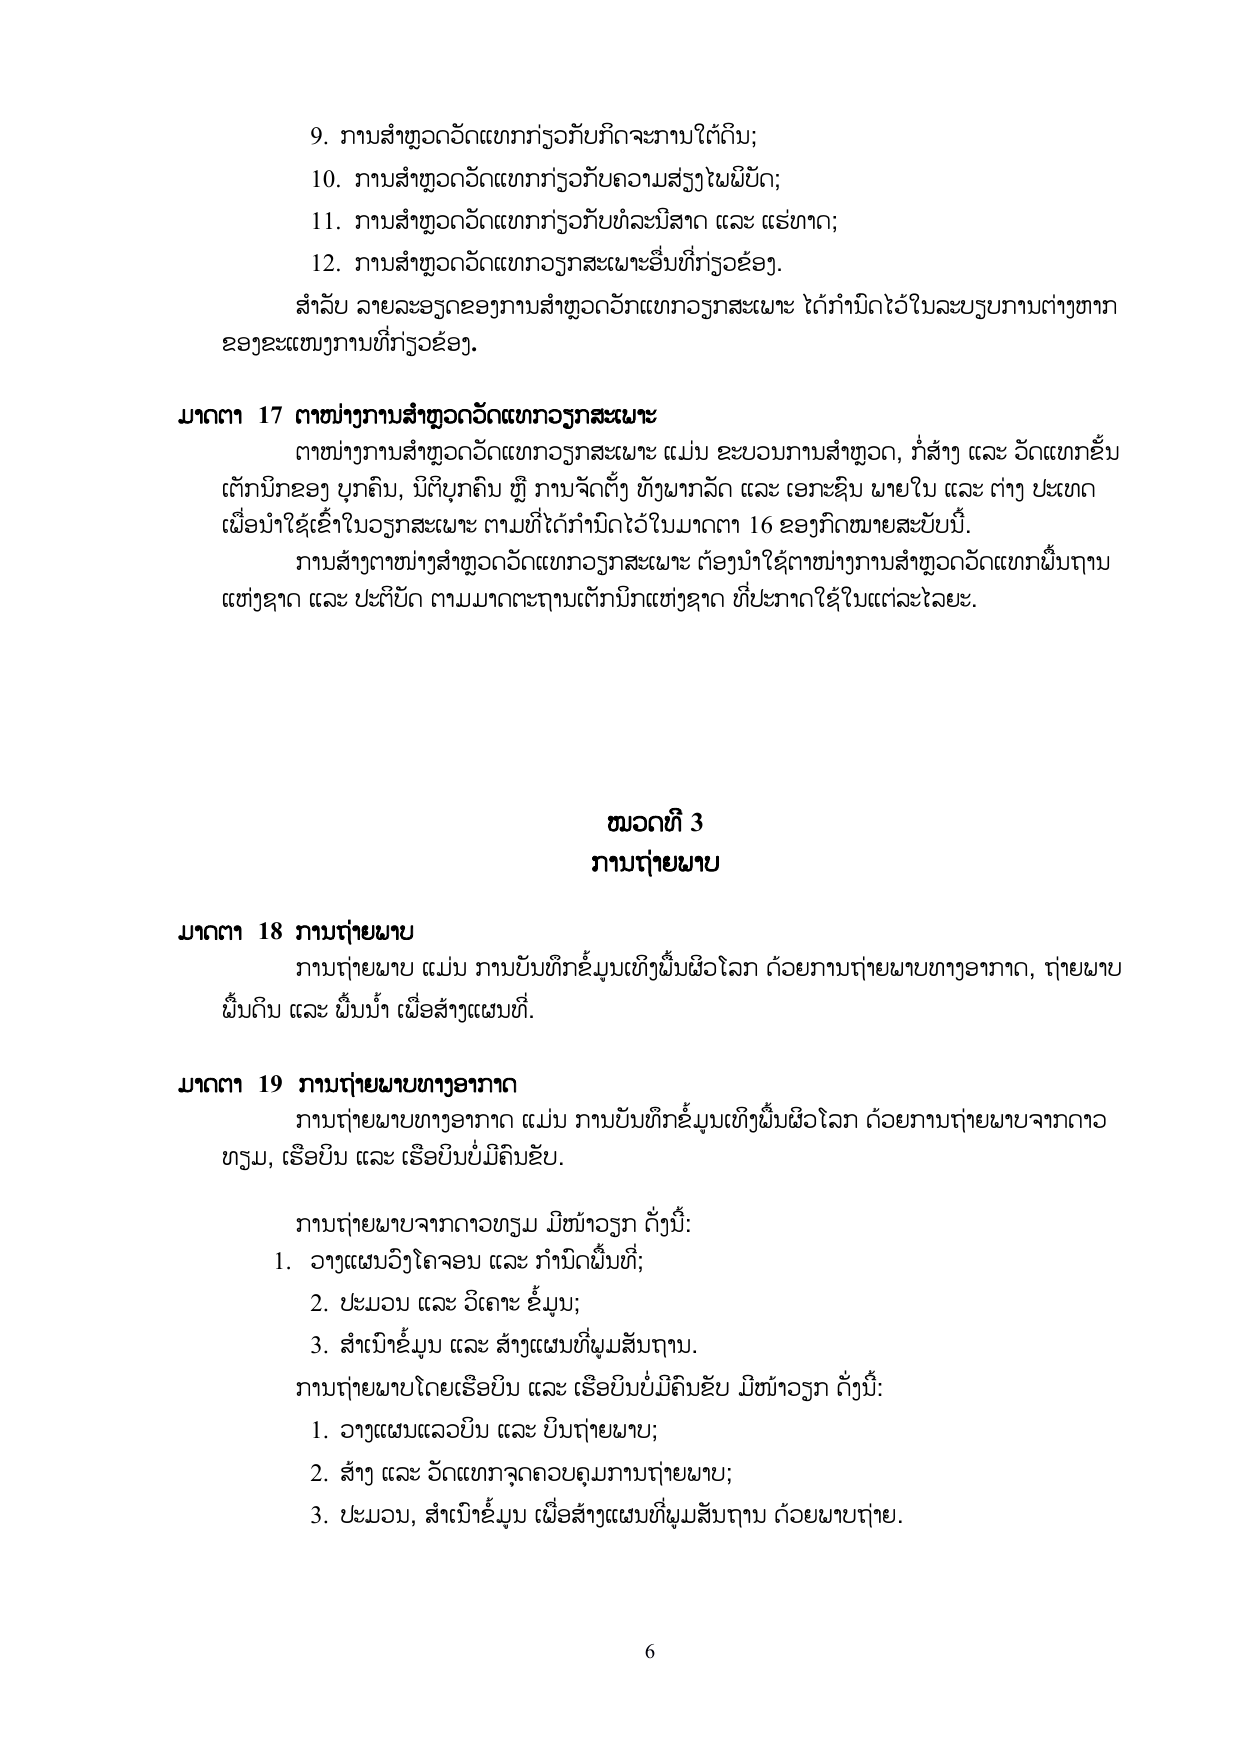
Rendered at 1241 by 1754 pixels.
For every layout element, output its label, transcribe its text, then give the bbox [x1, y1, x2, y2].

list ປະມວນ, ສຳເນົາຂໍ້ມູນ ເພື່ອສ້າງແຜນທີ່ພູມສັນຖານ ດ້ວຍພາບຖ່າຍ. [222, 1497, 1122, 1534]
subtitle ມາດຕາ 18 ການຖ່າຍພາບ [177, 913, 1122, 950]
text ການຖ່າຍພາບ ແມ່ນ ການບັນທຶກຂໍ້ມູນເທິງພື້ນຜິວໂລກ ດ້ວຍການຖ່າຍພາບທາງອາກາດ, ຖ່າຍພາບພື້ນດິນ ແລະ ພື້ນນໍ້າ ເພື່ອສ້າງແຜນທີ່. [222, 950, 1122, 1029]
text ການຖ່າຍພາບໂດຍເຮືອບິນ ແລະ ເຮືອບິນບໍ່ມີຄົນຂັບ ມີໜ້າວຽກ ດັ່ງນີ້: [222, 1370, 1122, 1407]
list ການສໍາຫຼວດວັດແທກວຽກສະ​ເພາະອື່ນທີ່​ກ່ຽວ​ຂ້ອງ. [310, 245, 1122, 282]
list ການສໍາຫຼວດວັດແທກກ່ຽວກັບຄວາມສ່ຽງ​ໄພ​ພິ​ບັດ; [310, 161, 1122, 197]
text ການຖ່າຍພາບຈາກດາວທຽມ ມີໜ້າວຽກ ດັ່ງນີ້: [177, 1206, 1122, 1243]
subtitle ໝວດທີ 3 [189, 802, 1122, 842]
subtitle ມາດຕາ 19 ການຖ່າຍພາບທາງອາກາດ [177, 1066, 1122, 1102]
list ການສຳຫຼວດວັດແທກກ່ຽວກັບທໍລະນີສາດ ແລະ ແຮ່ທາດ; [310, 203, 1122, 240]
text ສຳລັບ ລາຍລະອຽດຂອງການສຳຫຼວດວັກແທກວຽກສະເພາະ ໄດ້ກໍານົດໄວ້ໃນລະບຽບການຕ່າງຫາກຂອງຂະແໜງການທີ່ກ່ຽວຂ້ອງ. [222, 288, 1122, 361]
list ປະມວນ ແລະ ວິເຄາະ ຂໍ້ມູນ; [222, 1285, 1122, 1322]
list ການສໍາຫຼວດວັດແທກກ່ຽວກັບກິດຈະການໃຕ້ດິນ; [310, 118, 1122, 155]
text ການຖ່າຍພາບທາງອາກາດ ແມ່ນ ການບັນທຶກຂໍ້ມູນເທິງພື້ນຜິວໂລກ ດ້ວຍການຖ່າຍພາບຈາກດາວທຽມ, ເຮືອບິນ ແລະ ເຮືອບິນບໍ່ມີຄົນຂັບ. [222, 1102, 1122, 1176]
list ວາງແຜນວົງໂຄຈອນ ແລະ ກຳນົດພື້ນທີ່; [252, 1243, 1122, 1279]
text ການສ້າງຕາໜ່າງສໍາຫຼວດວັດແທກວຽກສະເພາະ ຕ້ອງນໍາໃຊ້ຕາໜ່າງການສໍາຫຼວດວັດ​ແທກ​ພື້ນຖານແຫ່ງ​ຊາດ ແລະ ປະຕິບັດ ຕາມມາດຕະຖານເຕັກນິກແຫ່ງຊາດ ທີ່ປະກາດໃຊ້ໃນແຕ່ລະໄລຍະ. [222, 544, 1122, 618]
subtitle ມາດຕາ 17 ຕາໜ່າງການສໍາຫຼວດວັດແທກວຽກ​ສະ​ເພາະ [177, 397, 1122, 434]
text ຕາໜ່າງການສໍາຫຼວດວັດແທກວຽກ​ສະ​ເພາະ ແມ່ນ ຂະບວນການສໍາຫຼວດ, ກໍ່ສ້າງ ແລະ ວັດແທກຂັ້ນເຕັກນິກຂອງ ບຸກຄົນ, ນິຕິບຸກຄົນ ຫຼື ການຈັດຕັ້ງ ທັງພາກລັດ ແລະ ເອກະຊົນ ພາຍໃນ ແລະ ຕ່າງ ປະເທດ ເພື່ອນໍາໃຊ້ເຂົ້າໃນວຽກສະ​ເພາະ ຕາມທີ່ໄດ້ກໍານົດໄວ້ໃນມາດຕາ 16 ຂອງກົດໝາຍສະບັບນີ້. [222, 434, 1122, 544]
list ສຳເນົາຂໍ້ມູນ ແລະ ສ້າງແຜນທີ່ພູມສັນຖານ. [222, 1327, 1122, 1364]
subtitle ການຖ່າຍພາບ [189, 842, 1122, 882]
list ວາງແຜນແລວບິນ ແລະ ບິນຖ່າຍພາບ; [222, 1412, 1122, 1449]
list ສ້າງ ແລະ ວັດແທກຈຸດຄວບຄຸມການຖ່າຍພາບ; [222, 1454, 1122, 1491]
